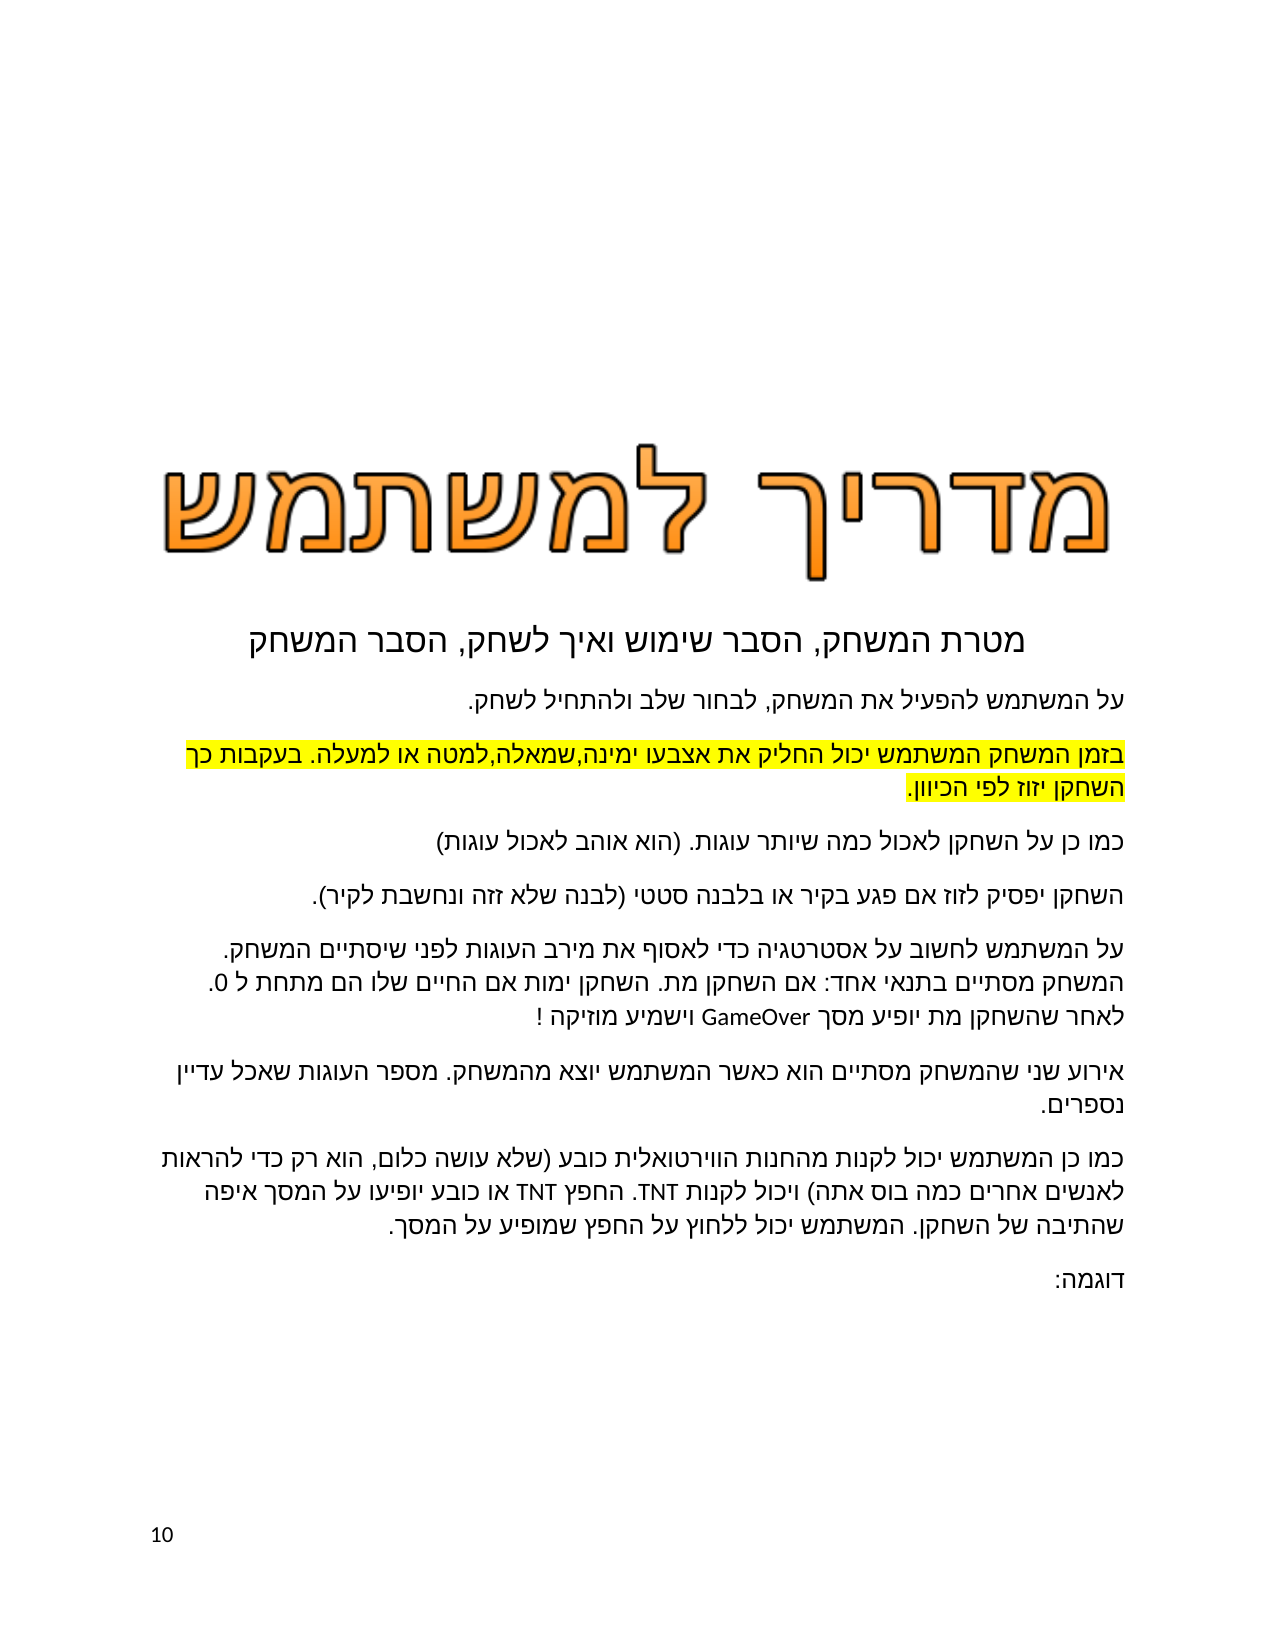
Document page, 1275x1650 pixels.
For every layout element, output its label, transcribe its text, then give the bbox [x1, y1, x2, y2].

picture [150, 429, 1125, 597]
text אירוע שני שהמשחק מסתיים הוא כאשר המשתמש יוצא מהמשחק. מספר העוגות שאכל עדיין נספרים. [150, 1057, 1125, 1118]
text על המשתמש לחשוב על אסטרטגיה כדי לאסוף את מירב העוגות לפני שיסתיים המשחק. המשחק מסתיים בתנאי אחד: אם השחקן מת. השחקן ימות אם החיים שלו הם מתחת ל 0. לאחר שהשחקן מת יופיע מסך GameOver וישמיע מוזיקה ! [150, 935, 1125, 1031]
text בזמן המשחק המשתמש יכול החליק את אצבעו ימינה,שמאלה,למטה או למעלה. בעקבות כך השחקן יזוז לפי הכיוון. [150, 740, 1125, 802]
text מטרת המשחק, הסבר שימוש ואיך לשחק, הסבר המשחק [150, 621, 1125, 660]
text על המשתמש להפעיל את המשחק, לבחור שלב ולהתחיל לשחק. [150, 686, 1125, 715]
text דוגמה: [150, 1265, 1125, 1294]
text השחקן יפסיק לזוז אם פגע בקיר או בלבנה סטטי (לבנה שלא זזה ונחשבת לקיר). [150, 881, 1125, 910]
text כמו כן על השחקן לאכול כמה שיותר עוגות. (הוא אוהב לאכול עוגות) [150, 827, 1125, 856]
text כמו כן המשתמש יכול לקנות מהחנות הווירטואלית כובע (שלא עושה כלום, הוא רק כדי להראות לאנשים אחרים כמה בוס אתה) ויכול לקנות TNT. החפץ TNT או כובע יופיעו על המסך איפה שהתיבה של השחקן. המשתמש יכול ללחוץ על החפץ שמופיע על המסך. [150, 1143, 1125, 1240]
